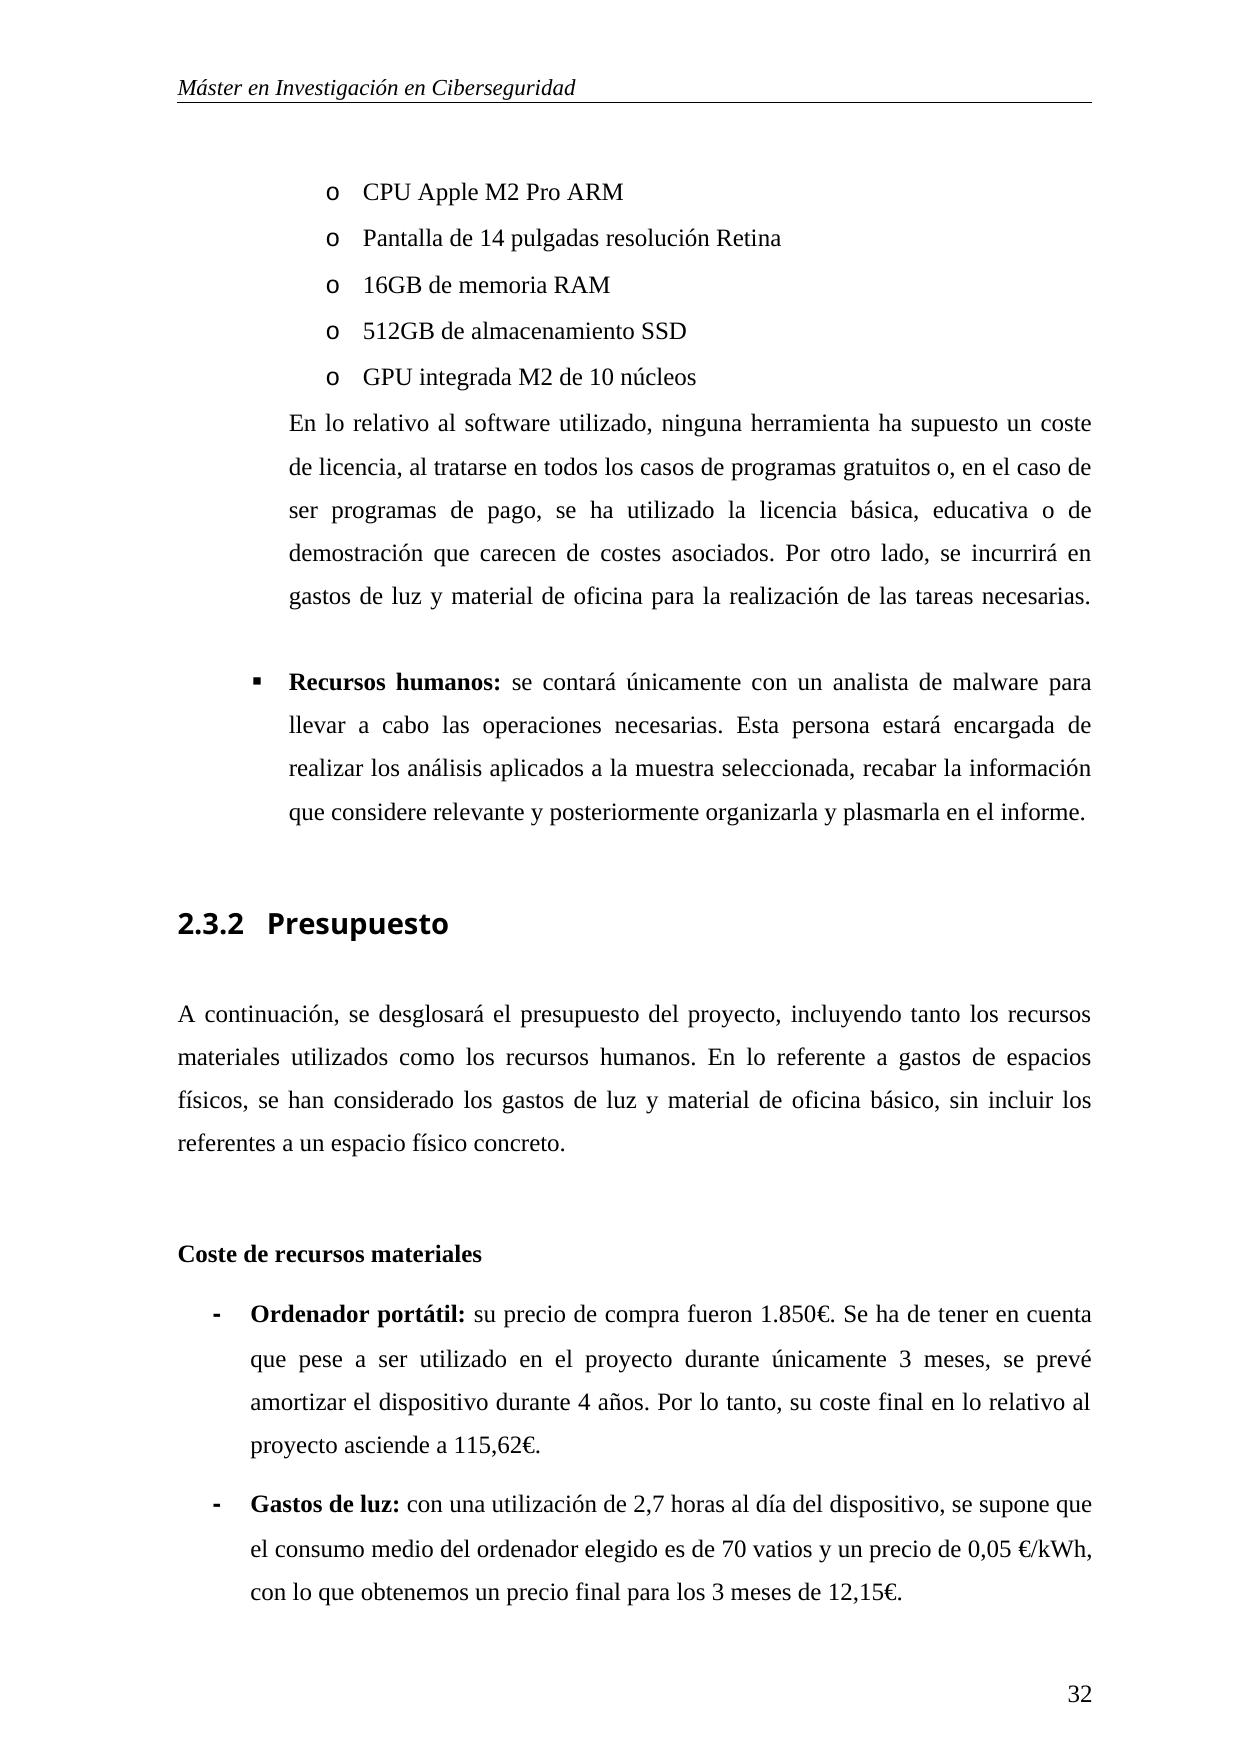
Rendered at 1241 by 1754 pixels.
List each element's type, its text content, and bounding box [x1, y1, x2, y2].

text En lo relativo al software utilizado, ninguna herramienta ha supuesto un coste de licencia, al tratarse en todos los casos de programas gratuitos o, en el caso de ser programas de pago, se ha utilizado la licencia básica, educativa o de demostración que carecen de costes asociados. Por otro lado, se incurrirá en gastos de luz y material de oficina para la realización de las tareas necesarias. [288, 408, 1092, 653]
list 512GB de almacenamiento SSD [325, 316, 1092, 347]
list Recursos humanos: se contará únicamente con un analista de malware para llevar a cabo las operaciones necesarias. Esta persona estará encargada de realizar los análisis aplicados a la muestra seleccionada, recabar la información que considere relevante y posteriormente organizarla y plasmarla en el informe. [251, 667, 1092, 825]
list Pantalla de 14 pulgadas resolución Retina [325, 223, 1092, 254]
list GPU integrada M2 de 10 núcleos [325, 362, 1092, 393]
list Gastos de luz: con una utilización de 2,7 horas al día del dispositivo, se supone que el consumo medio del ordenador elegido es de 70 vatios y un precio de 0,05 €/kWh, con lo que obtenemos un precio final para los 3 meses de 12,15€. [213, 1486, 1092, 1606]
text Coste de recursos materiales [177, 1239, 1092, 1268]
subtitle 2.3.2 Presupuesto [177, 904, 1092, 943]
list Ordenador portátil: su precio de compra fueron 1.850€. Se ha de tener en cuenta que pese a ser utilizado en el proyecto durante únicamente 3 meses, se prevé amortizar el dispositivo durante 4 años. Por lo tanto, su coste final en lo relativo al proyecto asciende a 115,62€. [213, 1295, 1092, 1459]
text A continuación, se desglosará el presupuesto del proyecto, incluyendo tanto los recursos materiales utilizados como los recursos humanos. En lo referente a gastos de espacios físicos, se han considerado los gastos de luz y material de oficina básico, sin incluir los referentes a un espacio físico concreto. [177, 999, 1092, 1157]
list CPU Apple M2 Pro ARM [325, 177, 1092, 208]
list 16GB de memoria RAM [325, 270, 1092, 301]
